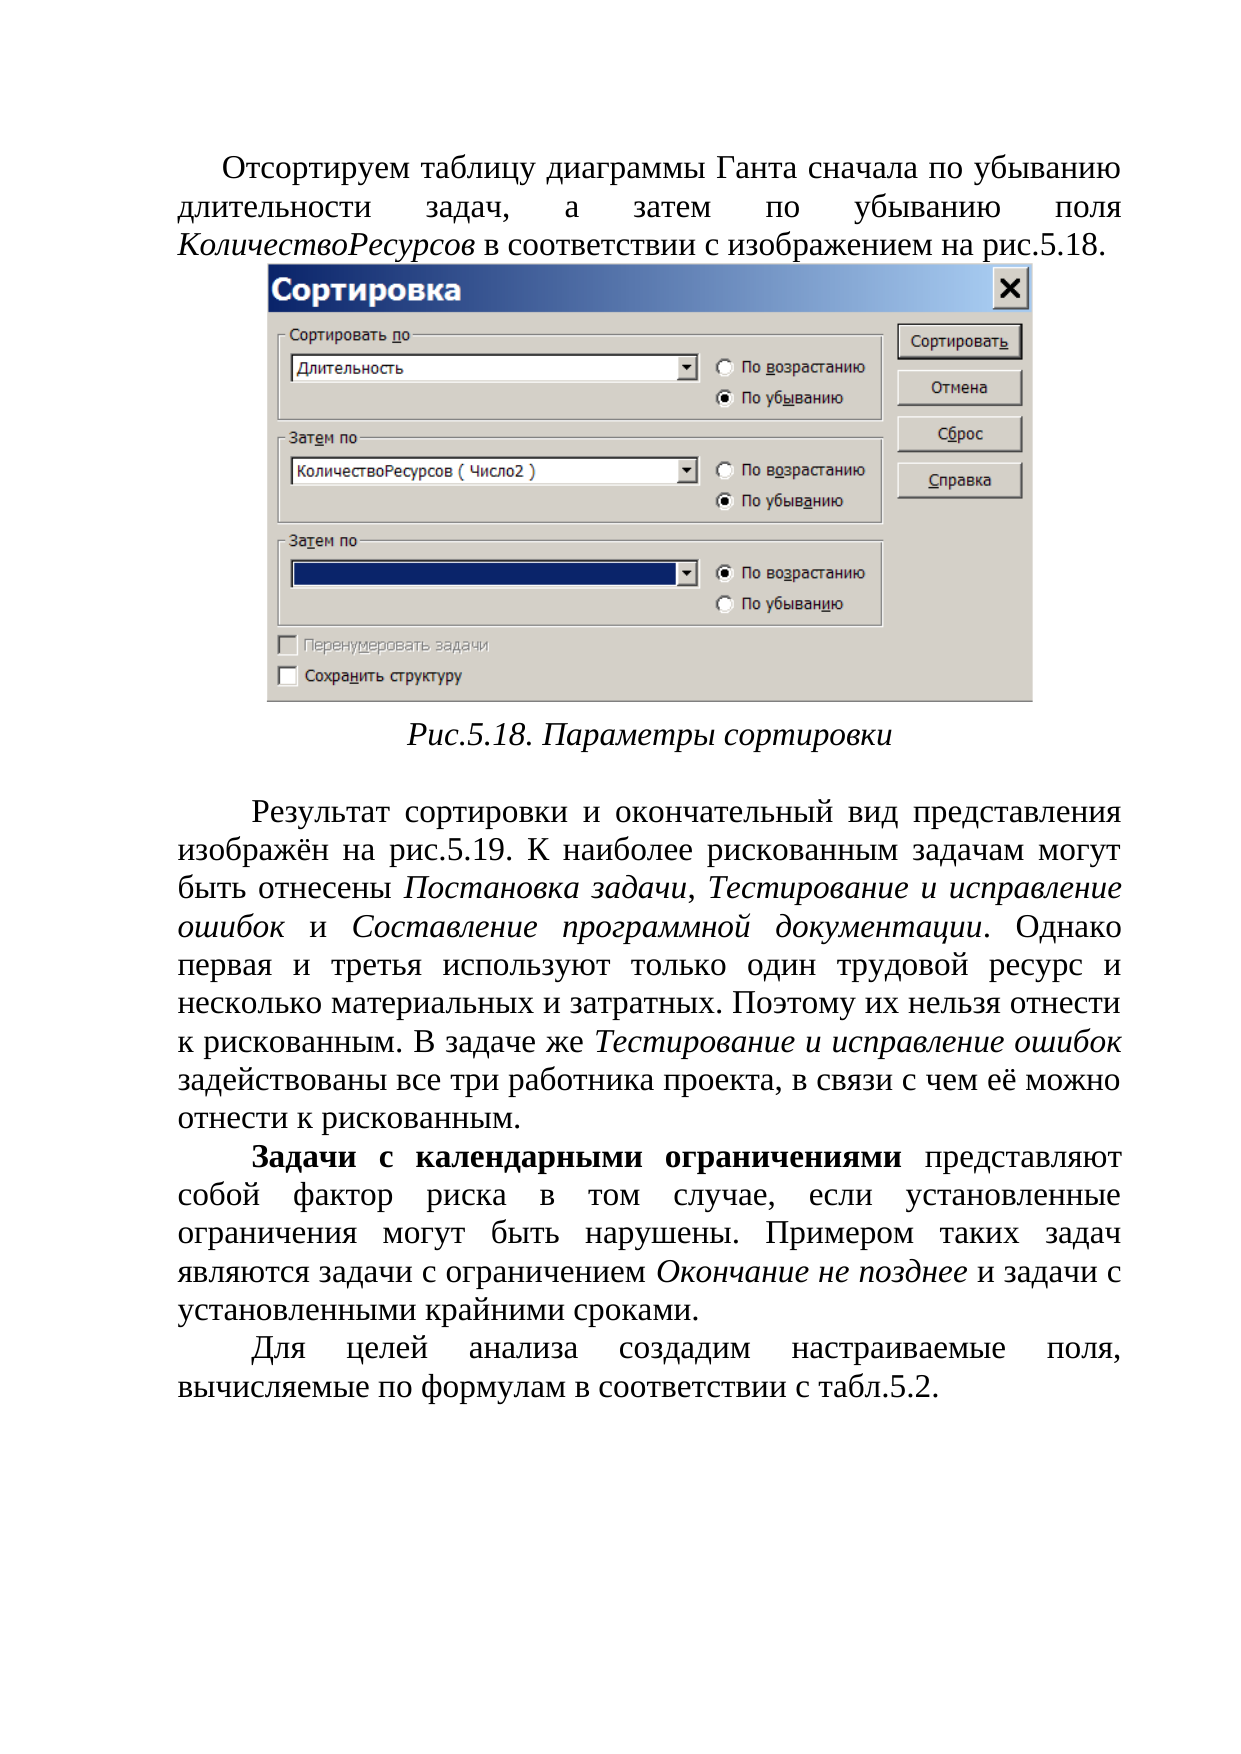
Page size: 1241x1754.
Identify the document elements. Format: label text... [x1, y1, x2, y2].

text Задачи с календарными ограничениями представляют собой фактор риска в том случае, если установленные ограничения могут быть нарушены. Примером таких задач являются задачи с ограничением Окончание не позднее и задачи с установленными крайними сроками. [177, 1136, 1122, 1328]
text Для целей анализа создадим настраиваемые поля, вычисляемые по формулам в соответствии с табл.5.2. [177, 1328, 1122, 1404]
picture [266, 262, 1033, 702]
text Отсортируем таблицу диаграммы Ганта сначала по убыванию длительности задач, а затем по убыванию поля КоличествоРесурсов в соответствии с изображением на рис.5.18. [177, 148, 1122, 263]
text Результат сортировки и окончательный вид представления изображён на рис.5.19. К наиболее рискованным задачам могут быть отнесены Постановка задачи, Тестирование и исправление ошибок и Составление программной документации. Однако первая и третья используют только один трудовой ресурс и несколько материальных и затратных. Поэтому их нельзя отнести к рискованным. В задаче же Тестирование и исправление ошибок задействованы все три работника проекта, в связи с чем её можно отнести к рискованным. [177, 791, 1122, 1136]
text Рис.5.18. Параметры сортировки [177, 714, 1122, 753]
